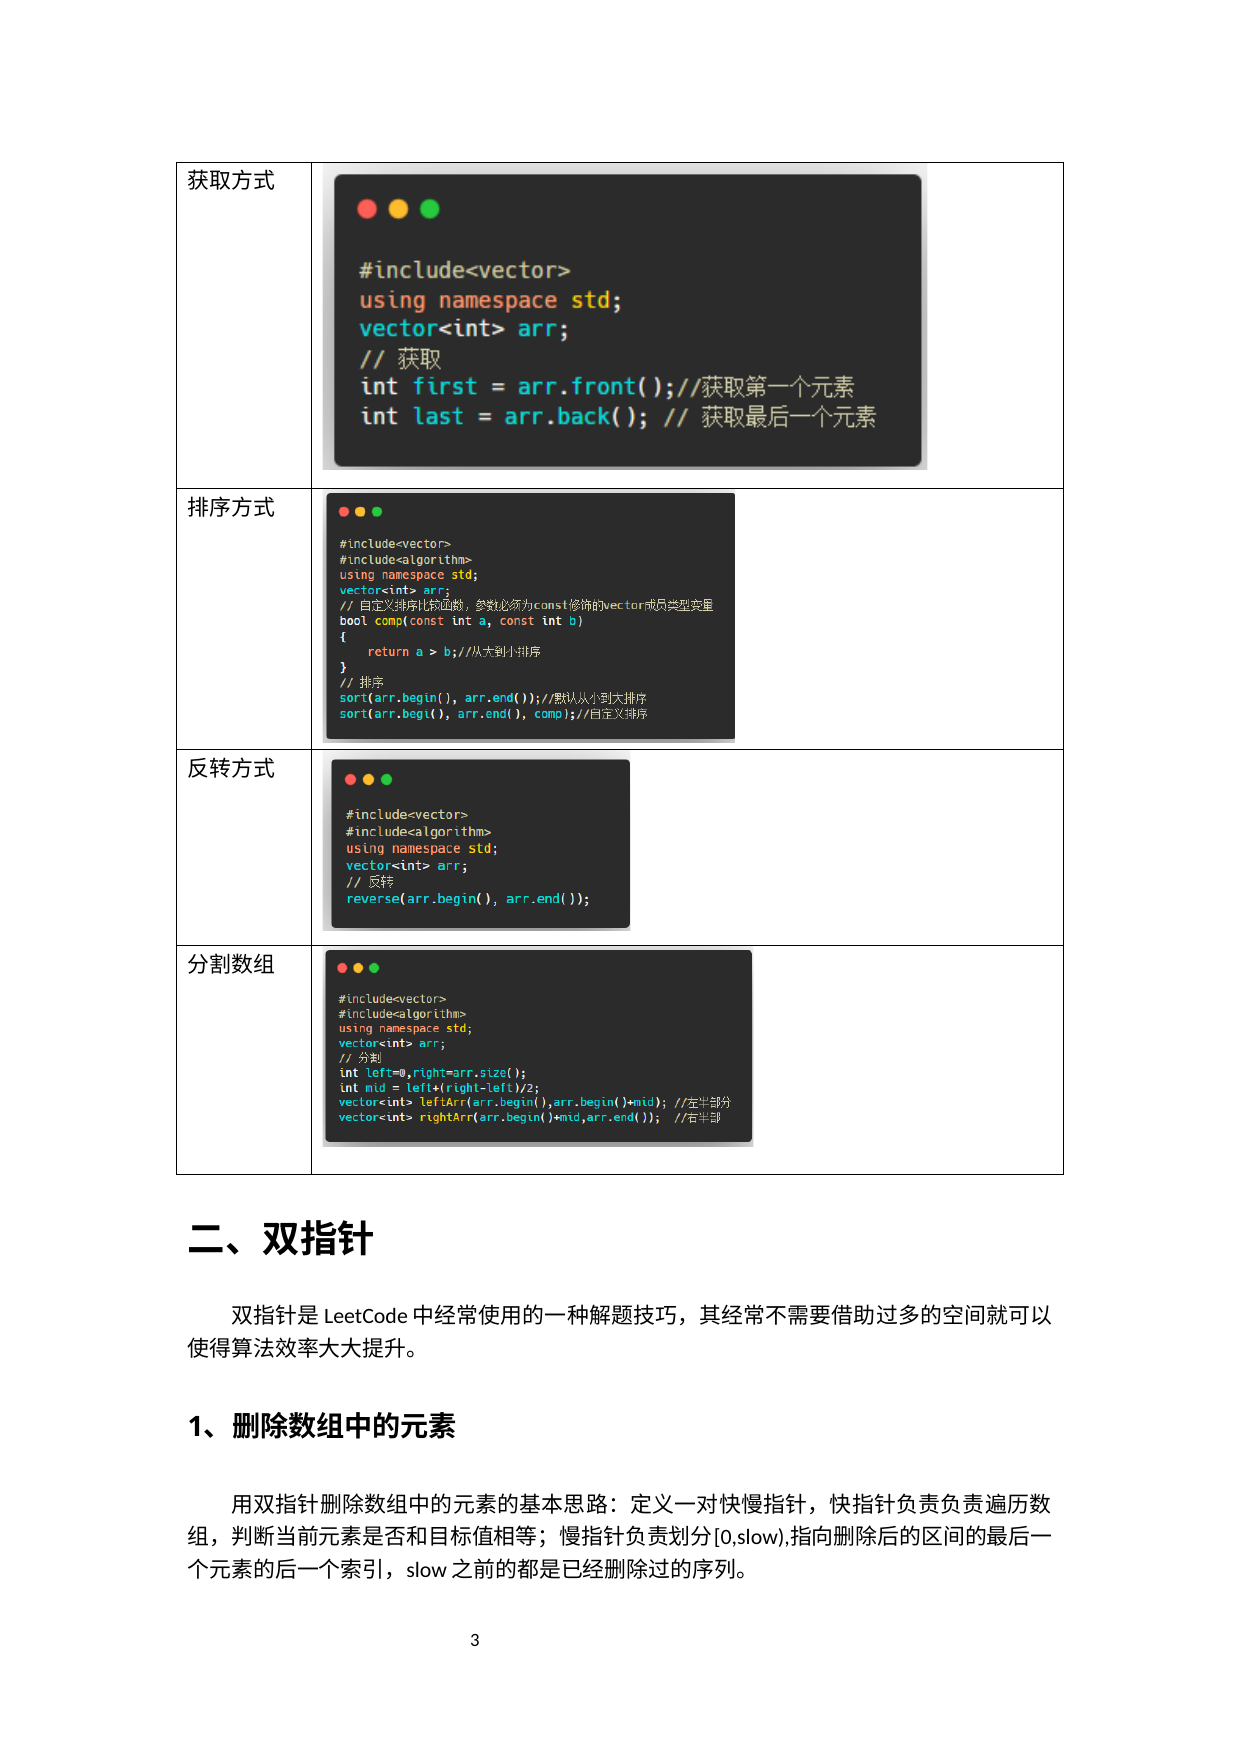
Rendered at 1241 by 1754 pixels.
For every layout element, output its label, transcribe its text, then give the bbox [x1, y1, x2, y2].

table_cell [312, 946, 1063, 1174]
picture [322, 946, 754, 1147]
picture [322, 750, 631, 931]
table_cell 分割数组 [177, 946, 311, 1174]
table_cell [312, 489, 1063, 749]
subtitle 双指针 [187, 1204, 1053, 1269]
subtitle 删除数组中的元素 [187, 1392, 1053, 1457]
picture [322, 489, 735, 743]
table_cell [312, 750, 1063, 945]
text 用双指针删除数组中的元素的基本思路：定义一对快慢指针，快指针负责负责遍历数组，判断当前元素是否和目标值相等；慢指针负责划分[0,slow),指向删除后的区间的最后一个元素的后一个索引，slow之前的都是已经删除过的序列。 [187, 1486, 1053, 1584]
picture [322, 163, 928, 470]
table_cell [312, 163, 1063, 488]
table_cell 排序方式 [177, 489, 311, 749]
table_cell 反转方式 [177, 750, 311, 945]
table_cell 获取方式 [177, 163, 311, 488]
text 双指针是LeetCode中经常使用的一种解题技巧，其经常不需要借助过多的空间就可以使得算法效率大大提升。 [187, 1298, 1053, 1363]
